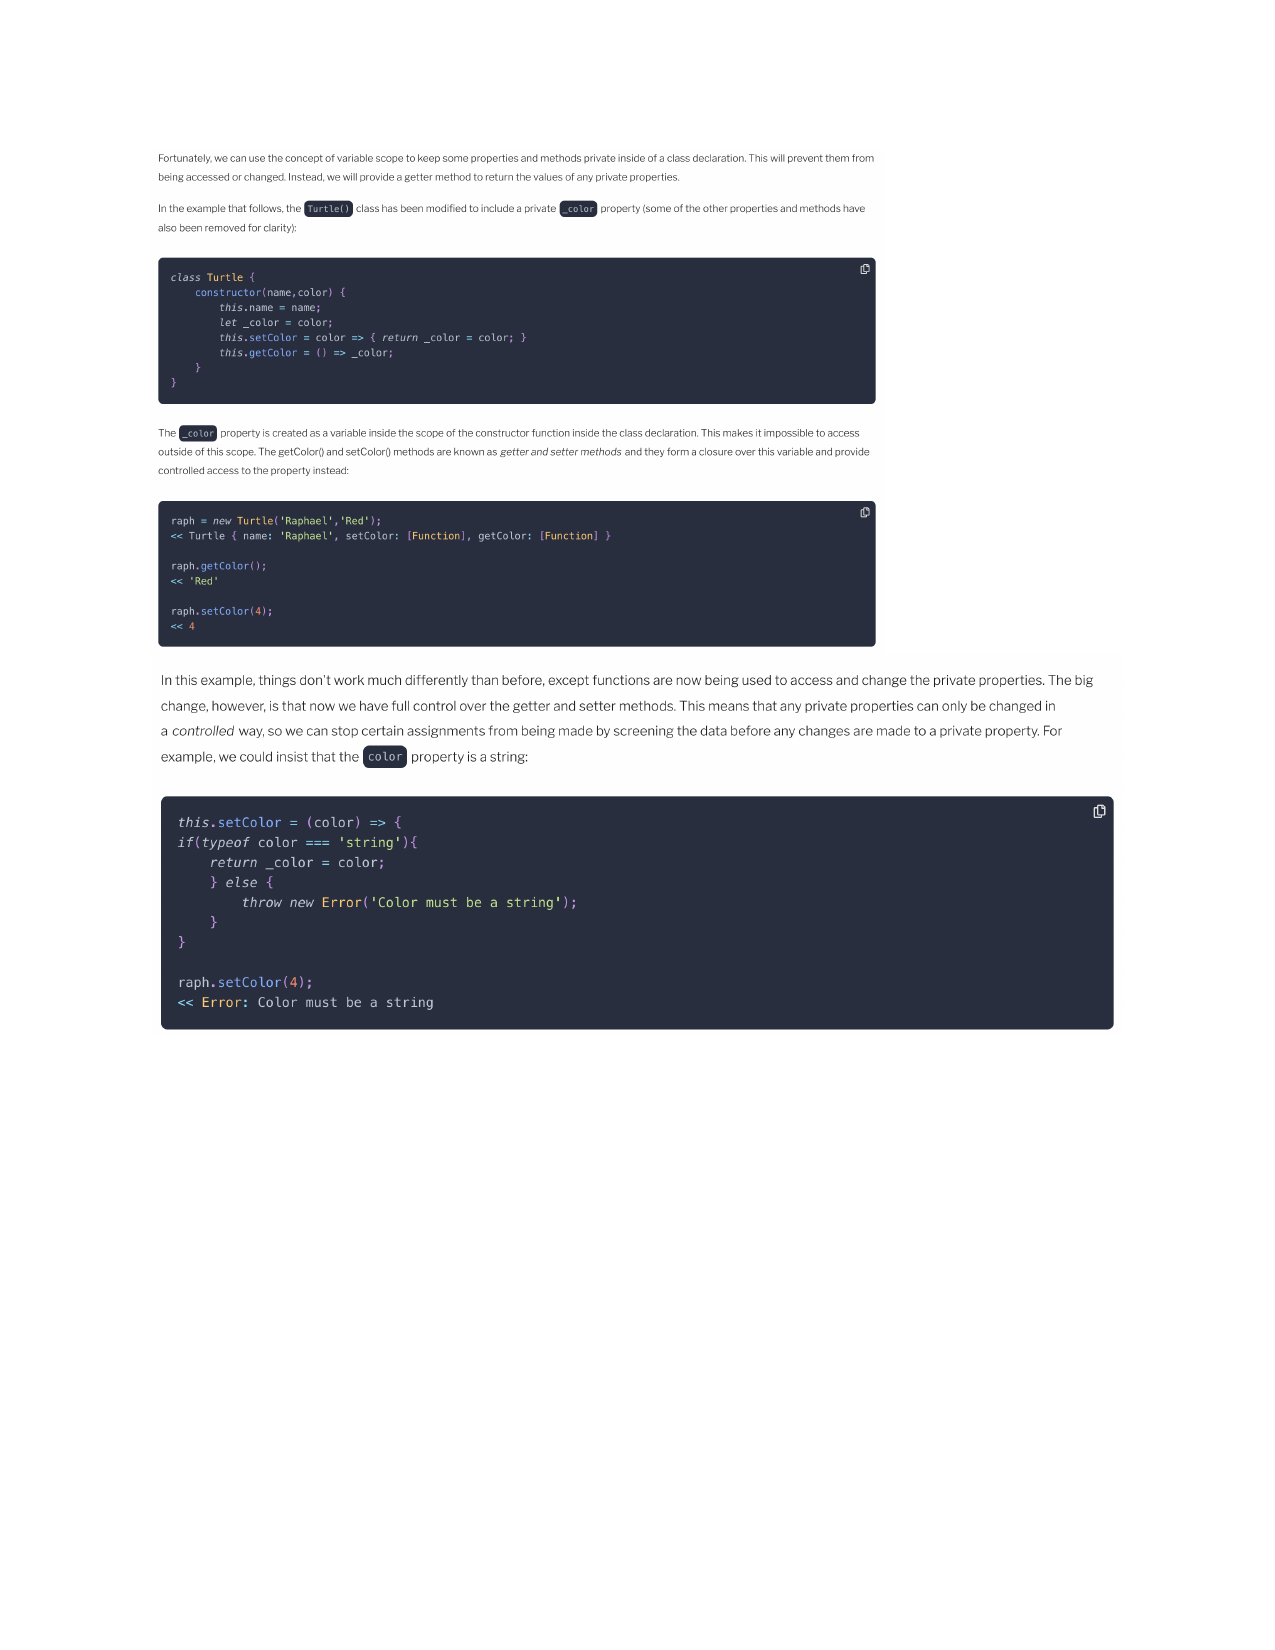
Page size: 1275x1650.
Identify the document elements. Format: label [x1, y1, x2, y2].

picture [150, 150, 1125, 1035]
